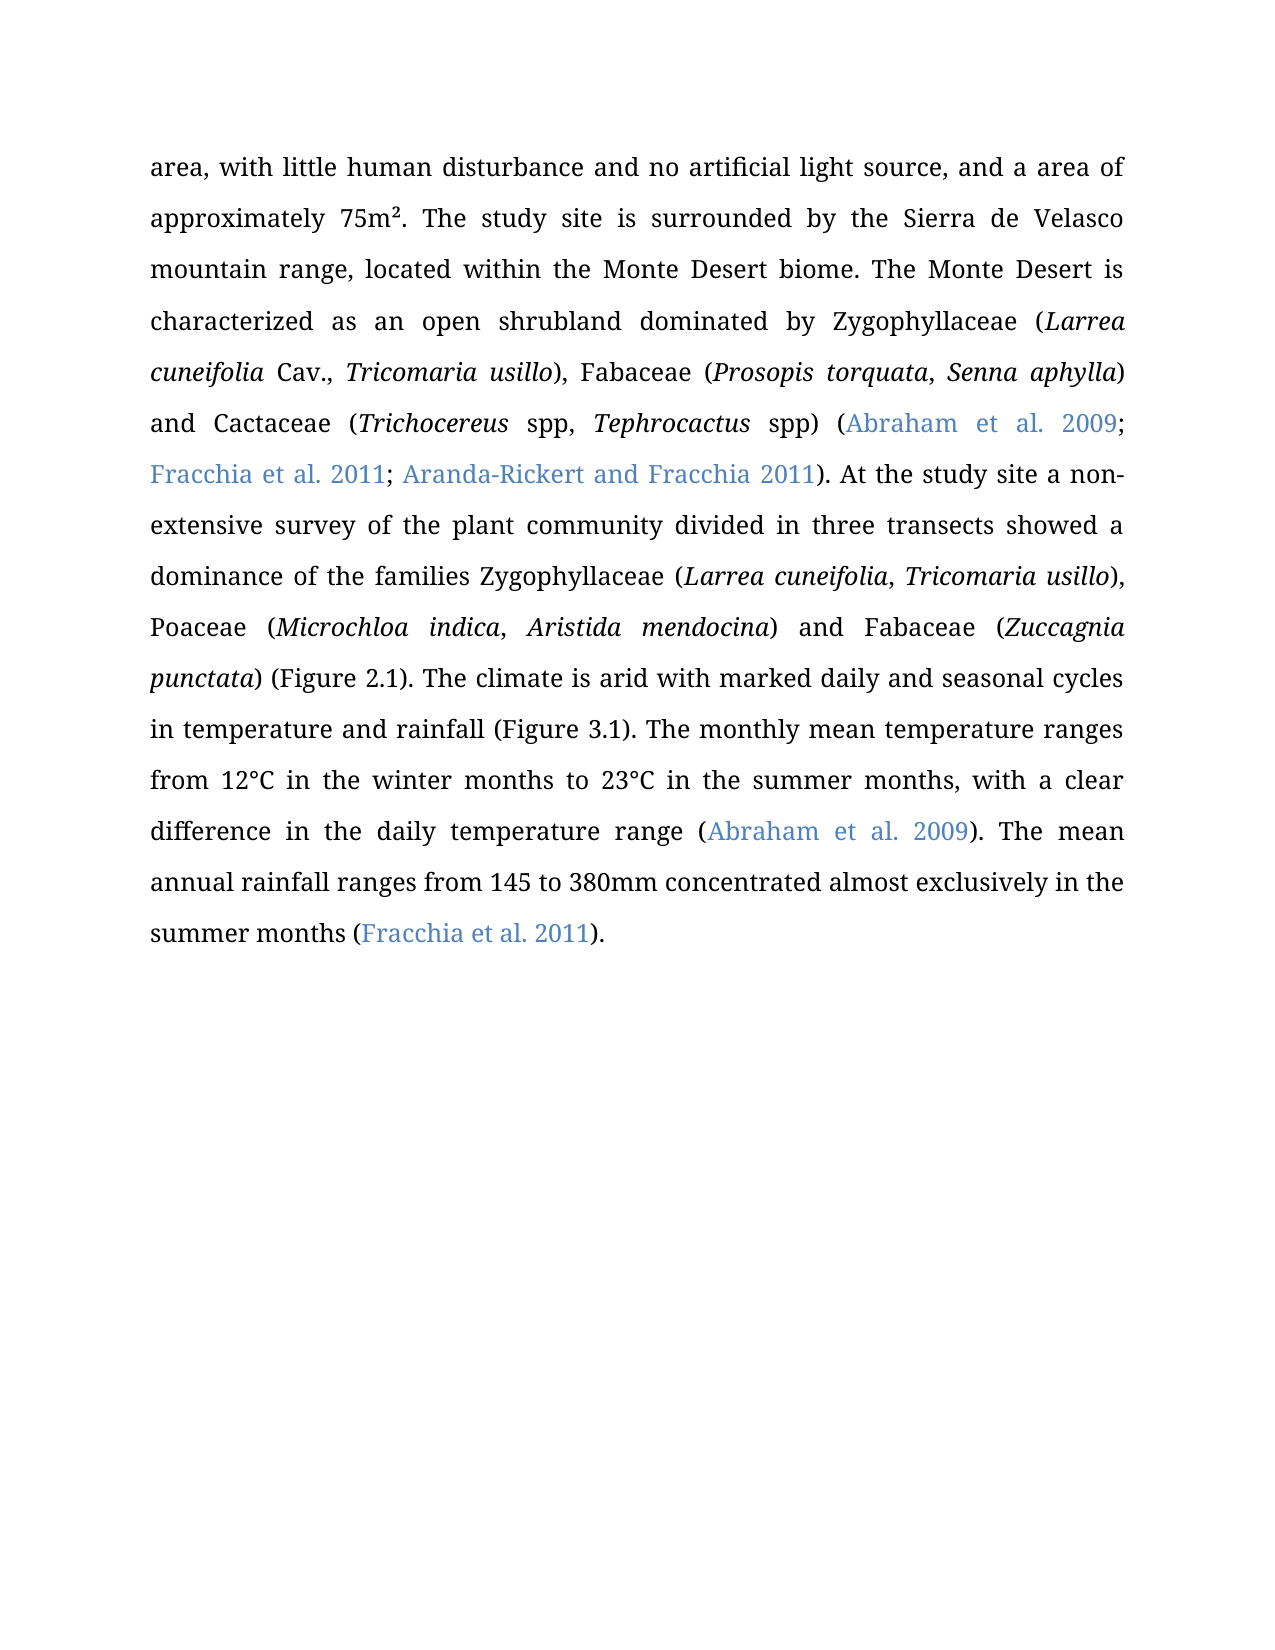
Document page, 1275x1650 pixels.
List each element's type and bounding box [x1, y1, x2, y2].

text [150, 150, 1125, 950]
